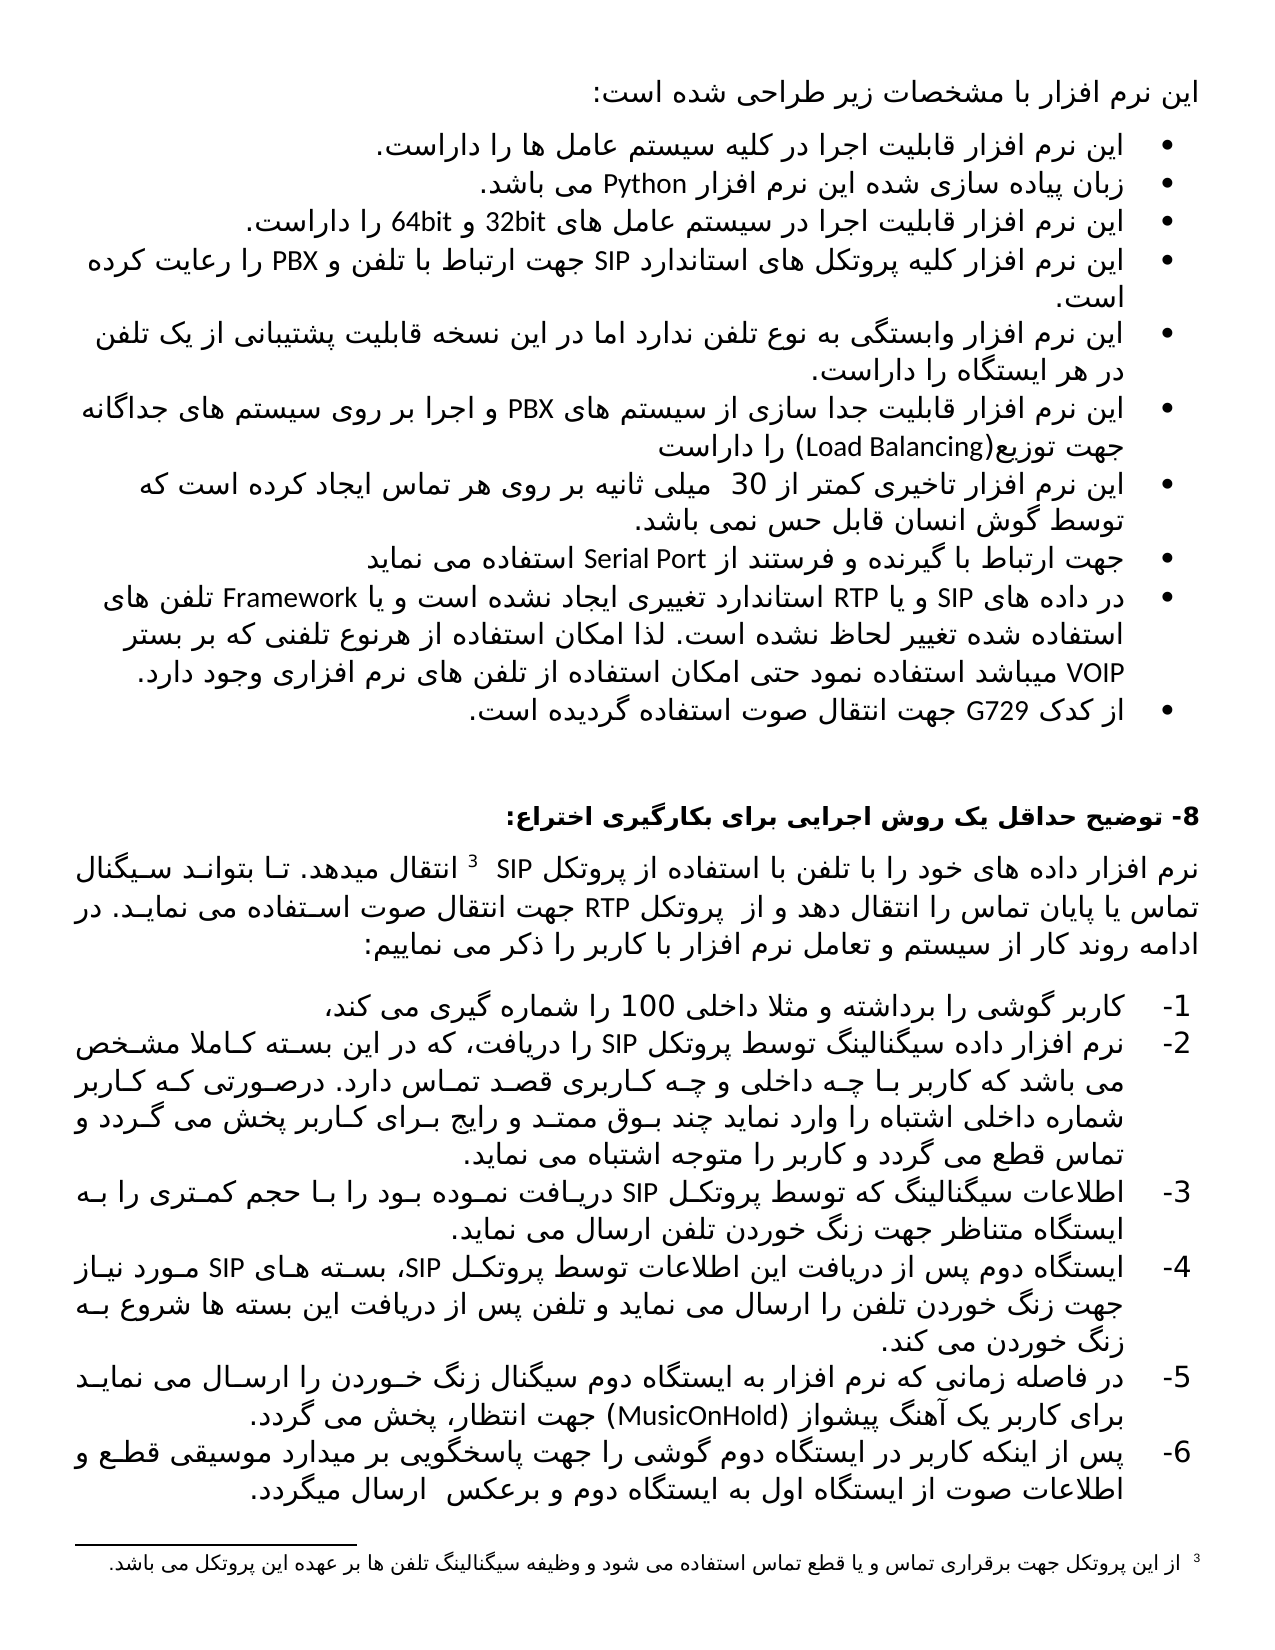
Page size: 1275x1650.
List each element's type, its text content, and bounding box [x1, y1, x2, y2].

list این نرم افزار قابلیت اجرا در کلیه سیستم عامل ها را داراست. [75, 128, 1162, 162]
list این نرم افزار تاخیری کمتر از 30 میلی ثانیه بر روی هر تماس ایجاد کرده است که توسط گوش انسان قابل حس نمی باشد. [75, 467, 1162, 538]
list این نرم افزار قابلیت اجرا در سیستم عامل های 32bit و 64bit را داراست. [75, 203, 1162, 239]
list این نرم افزار کلیه پروتکل های استاندارد SIP جهت ارتباط با تلفن و PBX را رعایت کرده است. [75, 242, 1162, 314]
list زبان پیاده سازی شده این نرم افزار Python می باشد. [75, 165, 1162, 201]
list این نرم افزار قابلیت جدا سازی از سیستم های PBX و اجرا بر روی سیستم های جداگانه جهت توزیع(Load Balancing) را داراست [75, 390, 1162, 464]
list نرم افزار داده سیگنالینگ توسط پروتکل SIP را دریافت، که در این بسته کاملا مشخص می باشد که کاربر با چه داخلی و چه کاربری قصد تماس دارد. درصورتی که کاربر شماره داخلی اشتباه را وارد نماید چند بوق ممتد و رایج برای کاربر پخش می گردد و تماس قطع می گردد و کاربر را متوجه اشتباه می نماید. [75, 1026, 1162, 1171]
text 8- توضیح حداقل یک روش اجرایی برای بکارگیری اختراع: [75, 802, 1200, 832]
text این نرم افزار با مشخصات زیر طراحی شده است: [75, 75, 1200, 109]
text نرم افزار داده های خود را با تلفن با استفاده از پروتکل SIP انتقال میدهد. تا بتواند سیگنال تماس یا پایان تماس را انتقال دهد و از پروتکل RTP جهت انتقال صوت استفاده می نماید. در ادامه روند کار از سیستم و تعامل نرم افزار با کاربر را ذکر می نماییم: [75, 851, 1200, 961]
list از کدک G729 جهت انتقال صوت استفاده گردیده است. [75, 692, 1162, 728]
list ایستگاه دوم پس از دریافت این اطلاعات توسط پروتکل SIP، بسته های SIP مورد نیاز جهت زنگ خوردن تلفن را ارسال می نماید و تلفن پس از دریافت این بسته ها شروع به زنگ خوردن می کند. [75, 1249, 1162, 1358]
list اطلاعات سیگنالینگ که توسط پروتکل SIP دریافت نموده بود را با حجم کمتری را به ایستگاه متناظر جهت زنگ خوردن تلفن ارسال می نماید. [75, 1174, 1162, 1246]
list در فاصله زمانی که نرم افزار به ایستگاه دوم سیگنال زنگ خوردن را ارسال می نماید برای کاربر یک آهنگ پیشواز (MusicOnHold) جهت انتظار، پخش می گردد. [75, 1361, 1162, 1433]
list این نرم افزار وابستگی به نوع تلفن ندارد اما در این نسخه قابلیت پشتیبانی از یک تلفن در هر ایستگاه را داراست. [75, 317, 1162, 387]
list جهت ارتباط با گیرنده و فرستند از Serial Port استفاده می نماید [75, 540, 1162, 576]
list پس از اینکه کاربر در ایستگاه دوم گوشی را جهت پاسخگویی بر میدارد موسیقی قطع و اطلاعات صوت از ایستگاه اول به ایستگاه دوم و برعکس ارسال میگردد. [75, 1436, 1162, 1506]
list کاربر گوشی را برداشته و مثلا داخلی 100 را شماره گیری می کند، [75, 989, 1162, 1023]
list در داده های SIP و یا RTP استاندارد تغییری ایجاد نشده است و یا Framework تلفن های استفاده شده تغییر لحاظ نشده است. لذا امکان استفاده از هرنوع تلفنی که بر بستر VOIP میباشد استفاده نمود حتی امکان استفاده از تلفن های نرم افزاری وجود دارد. [75, 579, 1162, 689]
